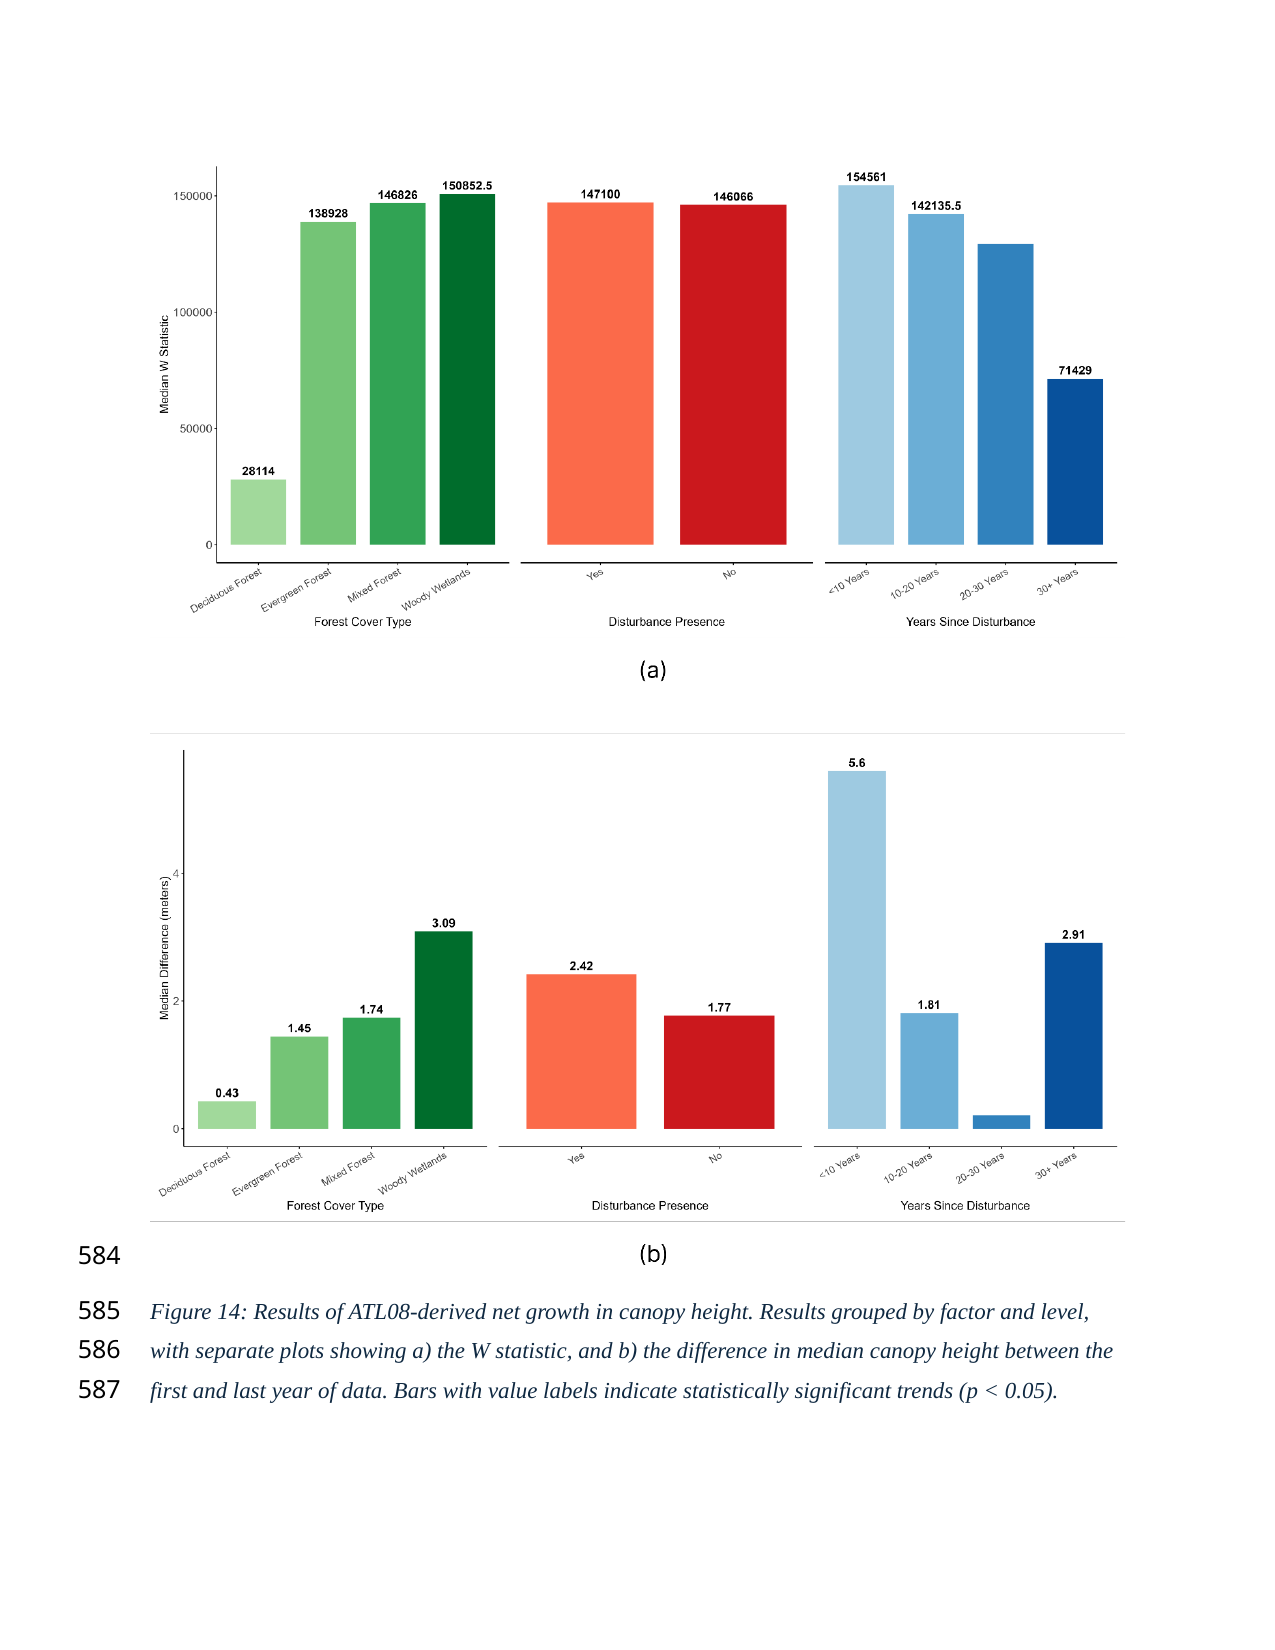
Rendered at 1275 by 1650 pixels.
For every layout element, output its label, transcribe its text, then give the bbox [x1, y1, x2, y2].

picture [150, 150, 1125, 1265]
text Figure 14: Results of ATL08-derived net growth in canopy height. Results grouped by factor and level, with separate plots showing a) the W statistic, and b) the difference in median canopy height between the first and last year of data. Bars with value labels indicate statistically significant trends (p < 0.05). [150, 1298, 1125, 1403]
